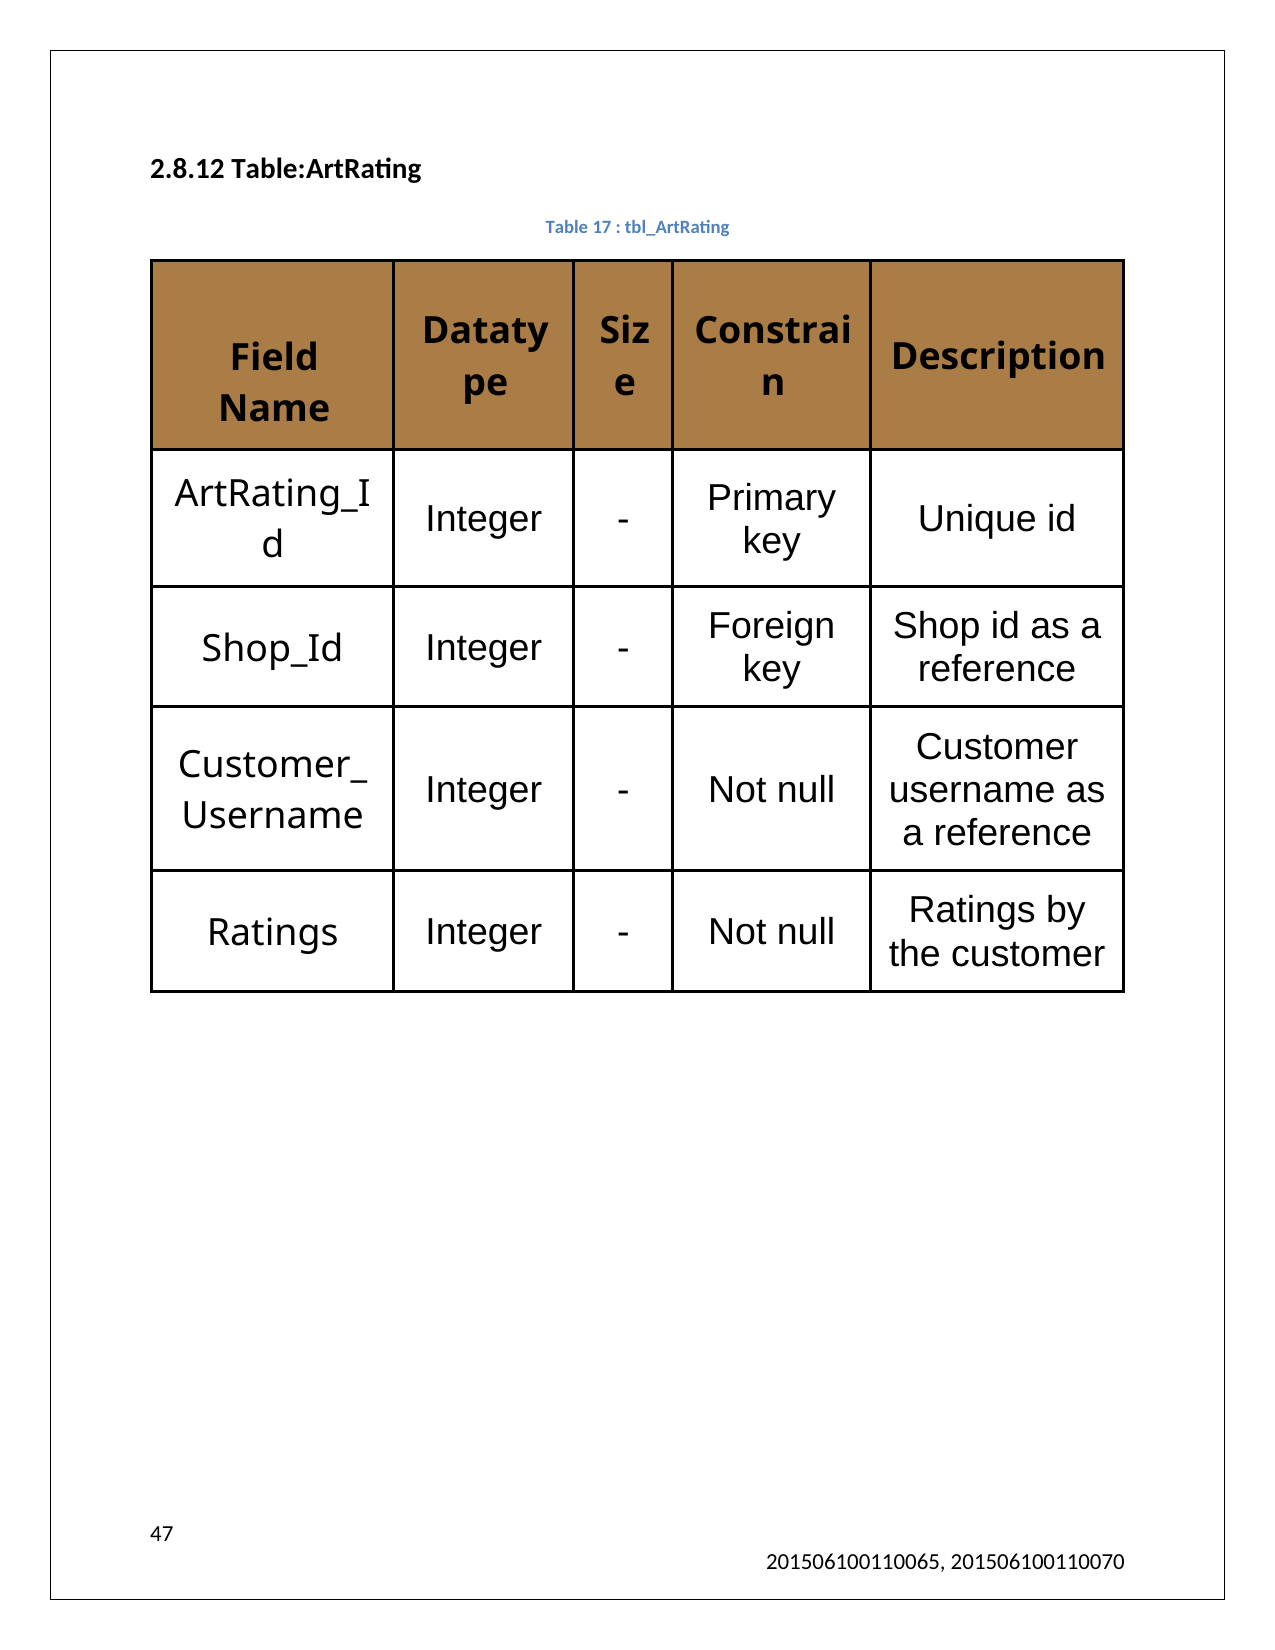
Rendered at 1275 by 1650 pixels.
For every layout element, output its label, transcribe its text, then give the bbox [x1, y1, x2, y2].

table_header Size [575, 262, 671, 448]
table_cell Unique id [872, 451, 1122, 584]
table_cell Customer username as a reference [872, 708, 1122, 869]
table_cell Not null [674, 872, 869, 989]
table_cell - [575, 708, 671, 869]
table_header Description [872, 262, 1122, 448]
table_header Constrain [674, 262, 869, 448]
table_header Field Name [153, 262, 392, 448]
subtitle 2.8.12 Table:ArtRating [150, 150, 1125, 186]
table_cell Integer [395, 708, 572, 869]
table_header Datatype [395, 262, 572, 448]
table_cell - [575, 451, 671, 584]
table_cell Primary key [674, 451, 869, 584]
table_cell Not null [674, 708, 869, 869]
table_cell - [575, 872, 671, 989]
table_cell Ratings by the customer [872, 872, 1122, 989]
table_cell Shop id as a reference [872, 588, 1122, 705]
table_cell Customer_ Username [153, 708, 392, 869]
table_cell Integer [395, 872, 572, 989]
table_cell Integer [395, 451, 572, 584]
table_cell - [575, 588, 671, 705]
table_cell Foreign key [674, 588, 869, 705]
table_cell ArtRating_Id [153, 451, 392, 584]
table_cell Shop_Id [153, 588, 392, 705]
table_cell Ratings [153, 872, 392, 989]
table_cell Integer [395, 588, 572, 705]
